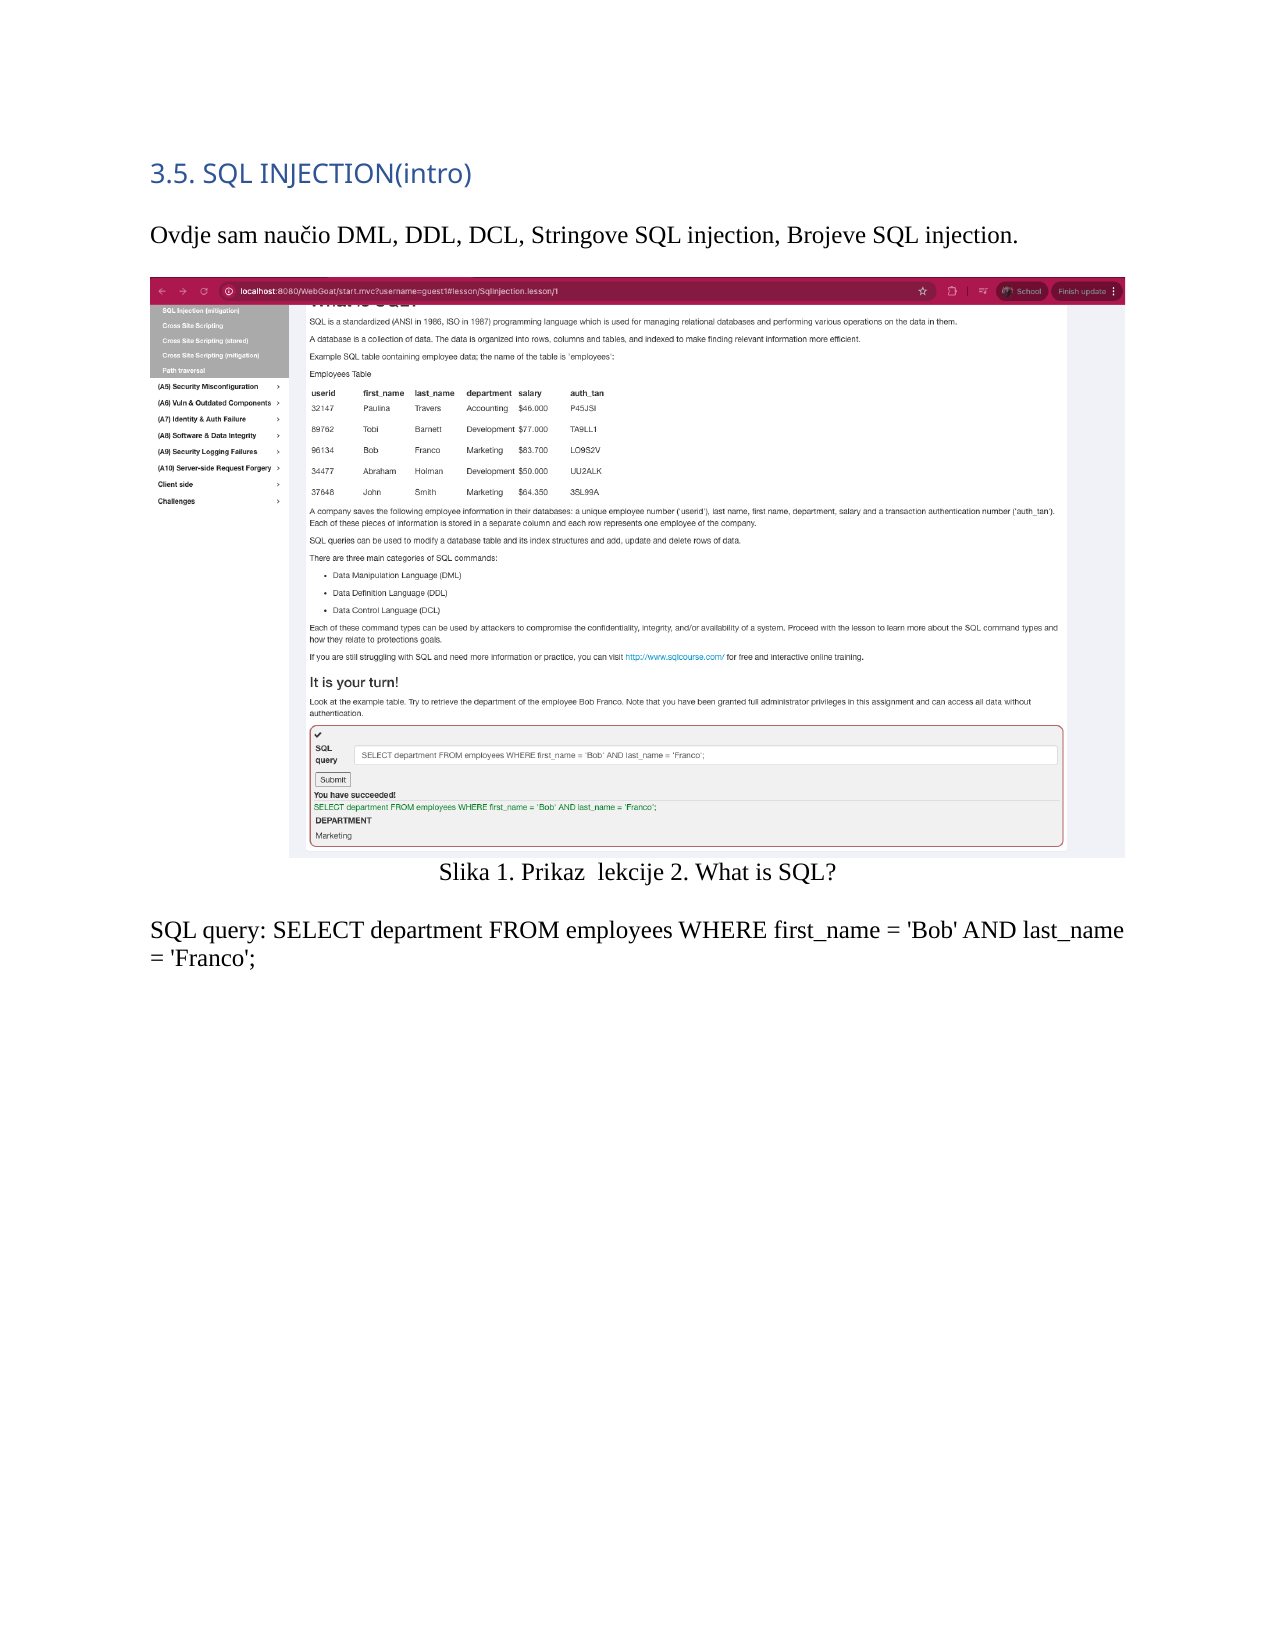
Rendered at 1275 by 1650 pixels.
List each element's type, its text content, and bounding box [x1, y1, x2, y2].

subtitle 3.5. SQL INJECTION(intro) [150, 154, 1125, 191]
picture [150, 277, 1125, 858]
text Ovdje sam naučio DML, DDL, DCL, Stringove SQL injection, Brojeve SQL injection. [150, 220, 1125, 248]
text Slika 1. Prikaz lekcije 2. What is SQL? [150, 858, 1125, 886]
text SQL query: SELECT department FROM employees WHERE first_name = 'Bob' AND last_name = 'Franco'; [150, 915, 1125, 972]
